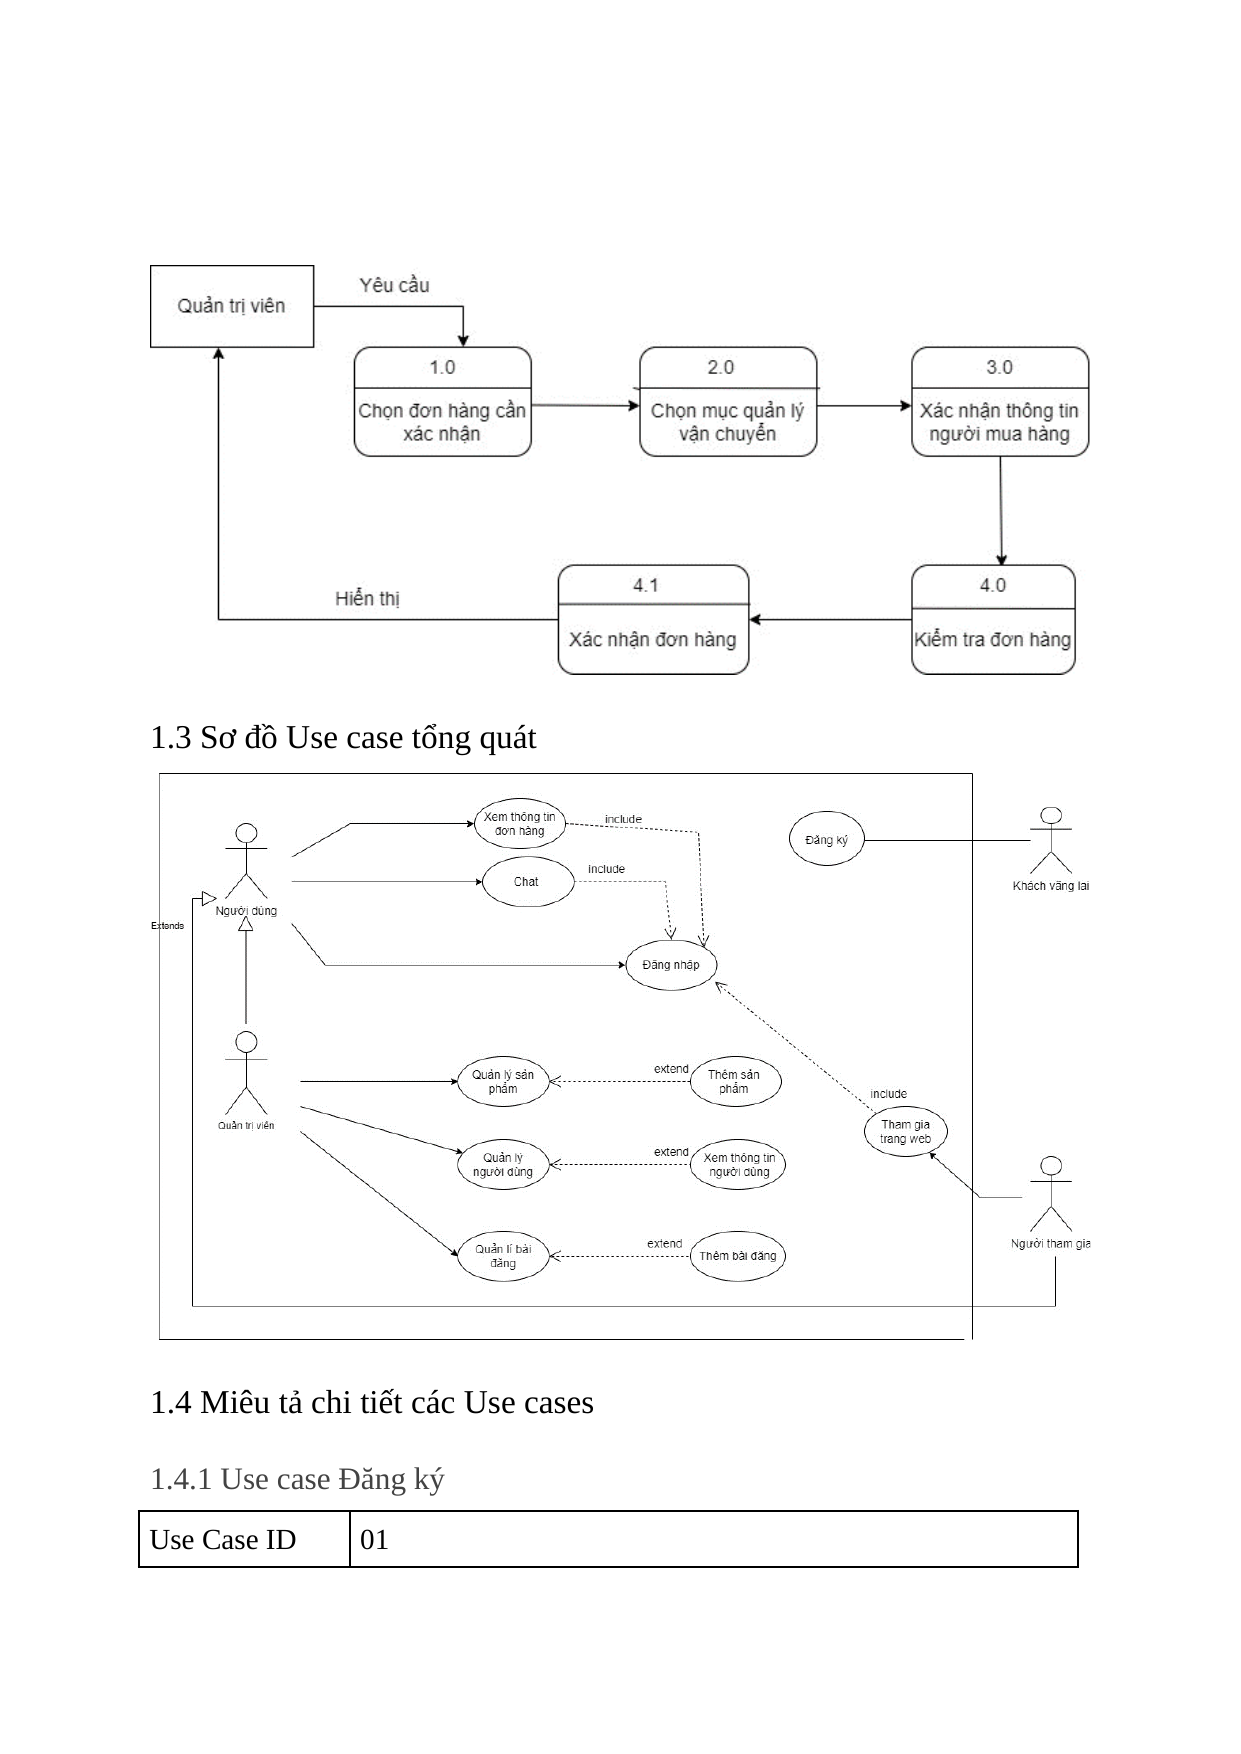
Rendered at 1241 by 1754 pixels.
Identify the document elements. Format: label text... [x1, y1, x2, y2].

subtitle 1.3 Sơ đồ Use case tổng quát [150, 717, 1090, 756]
picture [150, 265, 1091, 675]
table_header Use Case ID [140, 1512, 349, 1566]
table_header 01 [351, 1512, 1077, 1566]
subtitle 1.4 Miêu tả chi tiết các Use cases [150, 1383, 1090, 1421]
picture [150, 773, 1091, 1341]
subtitle 1.4.1 Use case Đăng ký [150, 1460, 1090, 1496]
